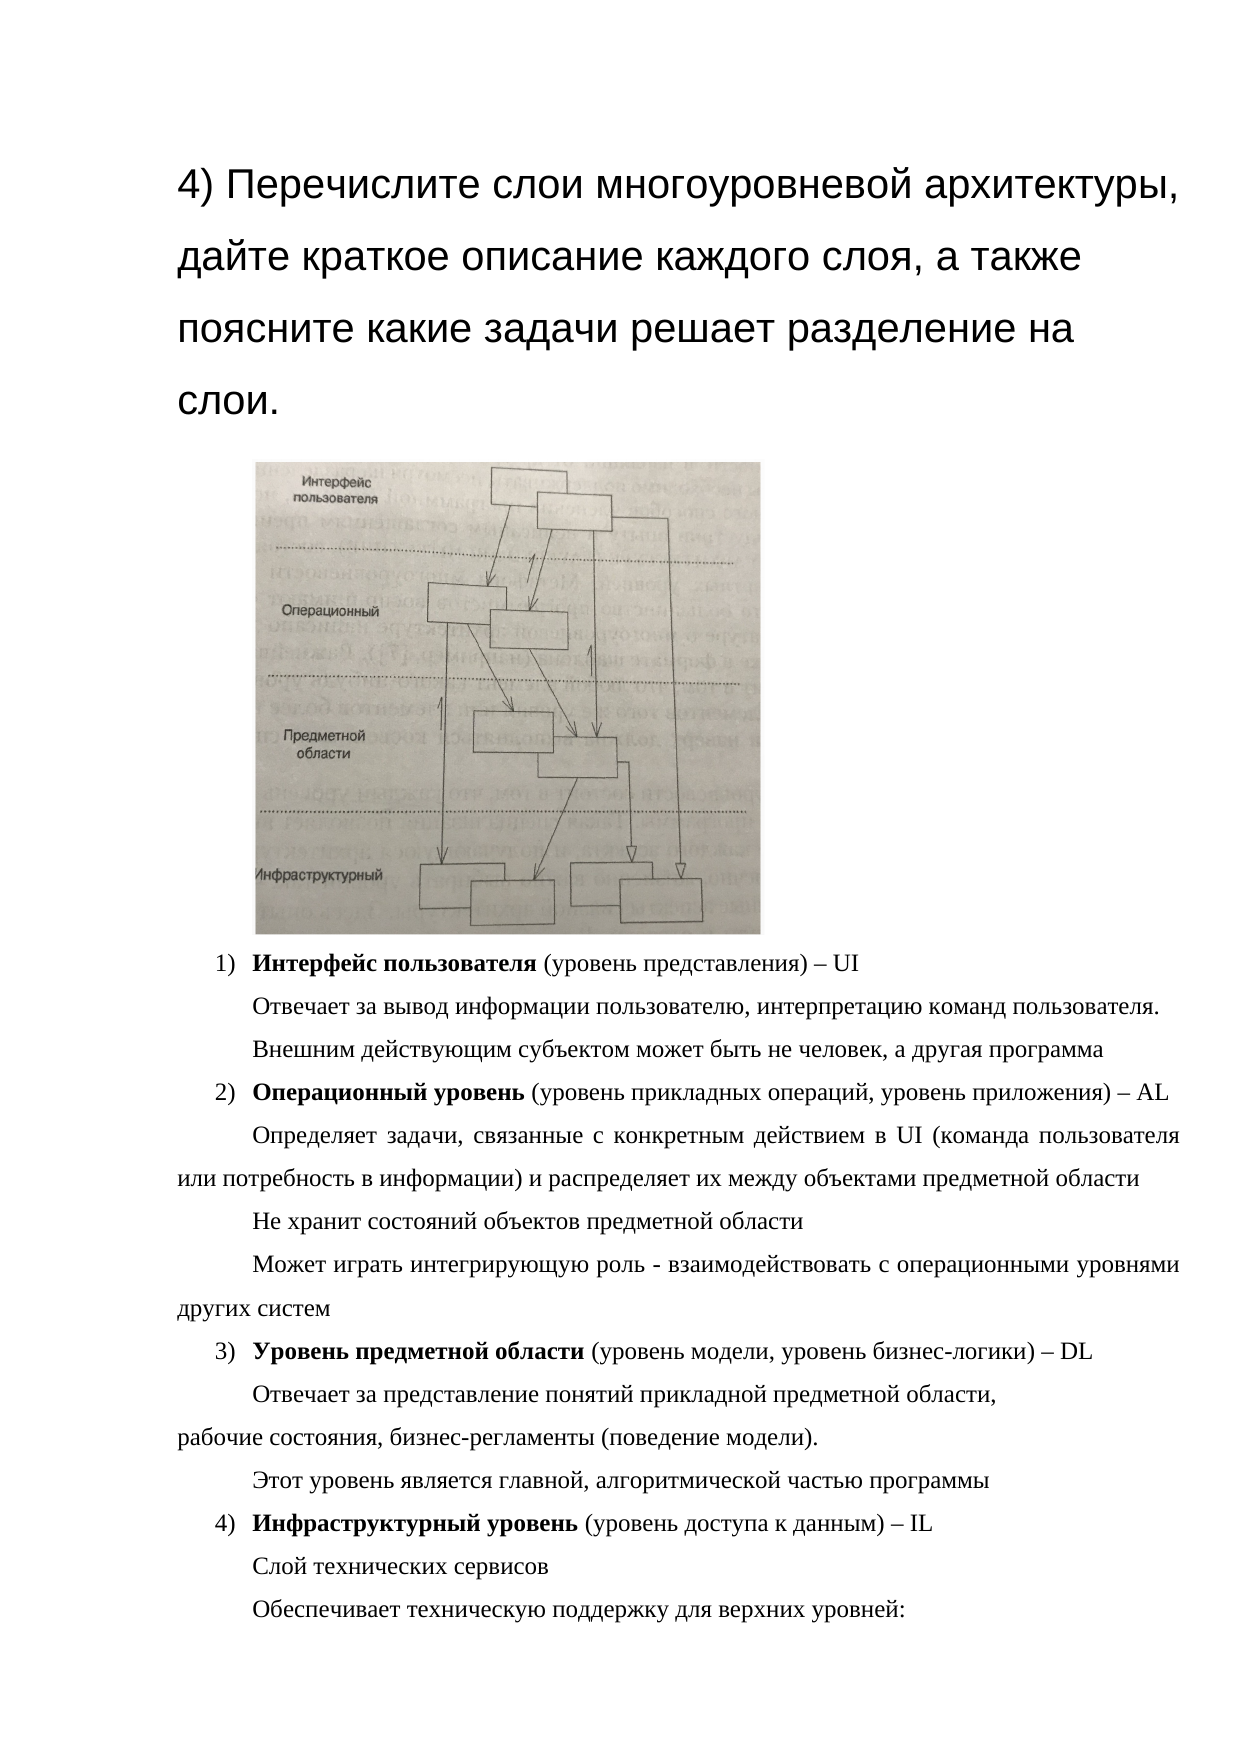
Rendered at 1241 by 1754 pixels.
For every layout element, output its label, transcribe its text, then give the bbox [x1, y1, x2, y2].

text Определяет задачи, связанные с конкретным действием в UI (команда пользователя или потребность в информации) и распределяет их между объектами предметной области [177, 1120, 1181, 1192]
text Этот уровень является главной, алгоритмической частью программы [177, 1465, 1181, 1494]
list Операционный уровень (уровень прикладных операций, уровень приложения) – AL [214, 1077, 1181, 1106]
text рабочие состояния, бизнес-регламенты (поведение модели). [177, 1422, 1181, 1451]
picture [252, 459, 765, 935]
text Отвечает за представление понятий прикладной предметной области, [177, 1379, 1181, 1408]
text Внешним действующим субъектом может быть не человек, а другая программа [177, 1034, 1181, 1063]
text Слой технических сервисов [177, 1551, 1181, 1580]
list Уровень предметной области (уровень модели, уровень бизнес-логики) – DL [214, 1336, 1181, 1364]
text Не хранит состояний объектов предметной области [177, 1206, 1181, 1235]
text Отвечает за вывод информации пользователю, интерпретацию команд пользователя. [177, 991, 1181, 1019]
text Обеспечивает техническую поддержку для верхних уровней: [177, 1594, 1181, 1623]
list Интерфейс пользователя (уровень представления) – UI [214, 948, 1181, 976]
subtitle 4) Перечислите слои многоуровневой архитектуры, дайте краткое описание каждого слоя, а также поясните какие задачи решает разделение на слои. [177, 160, 1181, 423]
list Инфраструктурный уровень (уровень доступа к данным) – IL [214, 1508, 1181, 1537]
text Может играть интегрирующую роль - взаимодействовать с операционными уровнями других систем [177, 1249, 1181, 1321]
